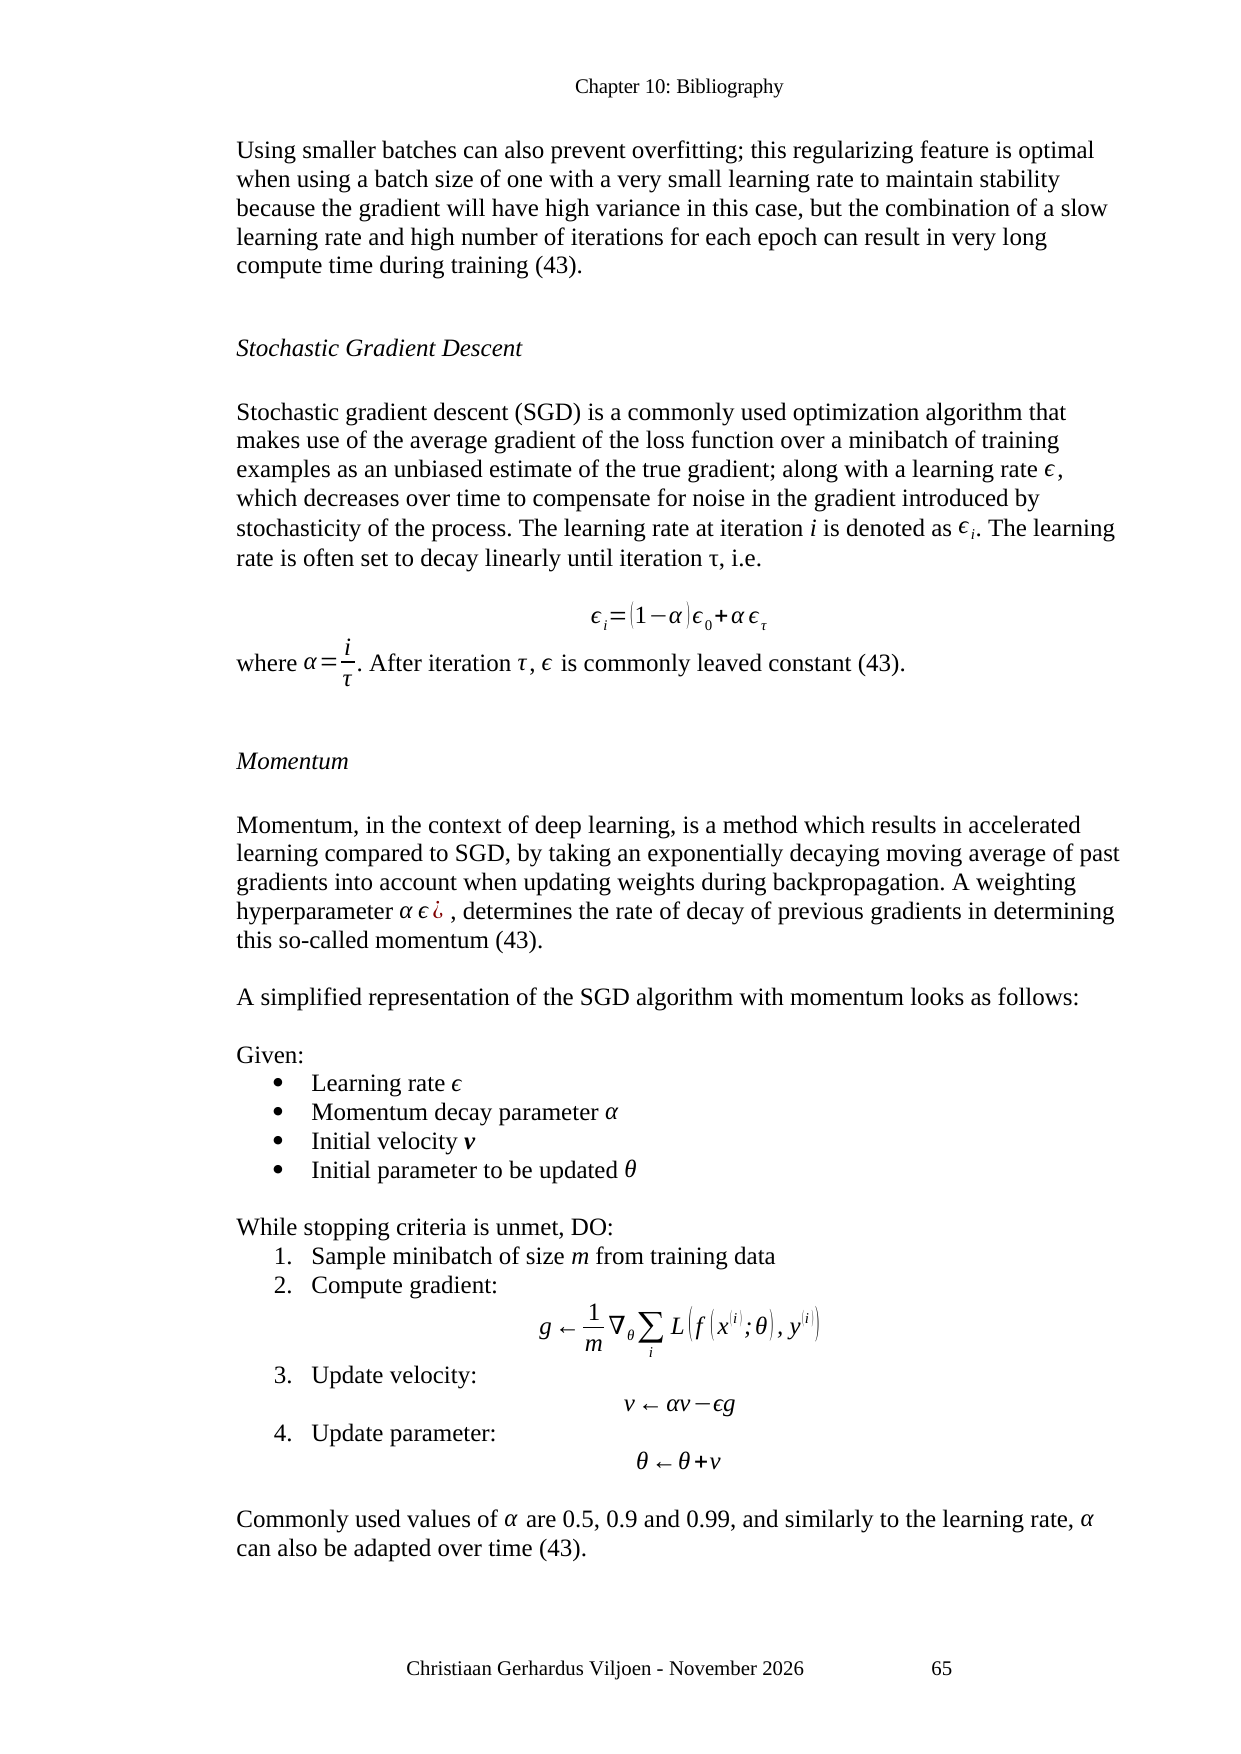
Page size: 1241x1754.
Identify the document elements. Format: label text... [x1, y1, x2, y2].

text Momentum, in the context of deep learning, is a method which results in accelerated learning compared to SGD, by taking an exponentially decaying moving average of past gradients into account when updating weights during backpropagation. A weighting hyperparameter , determines the rate of decay of previous gradients in determining this so-called momentum . [236, 810, 1122, 953]
list Learning rate [274, 1068, 1122, 1097]
text Stochastic gradient descent (SGD) is a commonly used optimization algorithm that makes use of the average gradient of the loss function over a minibatch of training examples as an unbiased estimate of the true gradient; along with a learning rate , which decreases over time to compensate for noise in the gradient introduced by stochasticity of the process. The learning rate at iteration i is denoted as . The learning rate is often set to decay linearly until iteration τ, i.e. [236, 397, 1122, 572]
text Given: [236, 1040, 1122, 1068]
list Compute gradient: [274, 1270, 1122, 1298]
text where . After iteration , is commonly leaved constant . [236, 633, 1122, 692]
text While stopping criteria is unmet, DO: [236, 1212, 1122, 1241]
list Update velocity: [274, 1360, 1122, 1389]
subtitle Stochastic Gradient Descent [236, 333, 1122, 362]
text A simplified representation of the SGD algorithm with momentum looks as follows: [236, 982, 1122, 1011]
list Sample minibatch of size m from training data [274, 1241, 1122, 1270]
list Initial parameter to be updated [274, 1155, 1122, 1183]
list Initial velocity v [274, 1126, 1122, 1155]
list Update parameter: [274, 1418, 1122, 1447]
text Commonly used values of are 0.5, 0.9 and 0.99, and similarly to the learning rate, can also be adapted over time . [236, 1504, 1122, 1562]
subtitle Momentum [236, 746, 1122, 775]
text Using smaller batches can also prevent overfitting; this regularizing feature is optimal when using a batch size of one with a very small learning rate to maintain stability because the gradient will have high variance in this case, but the combination of a slow learning rate and high number of iterations for each epoch can result in very long compute time during training . [236, 135, 1122, 279]
list Momentum decay parameter [274, 1097, 1122, 1126]
